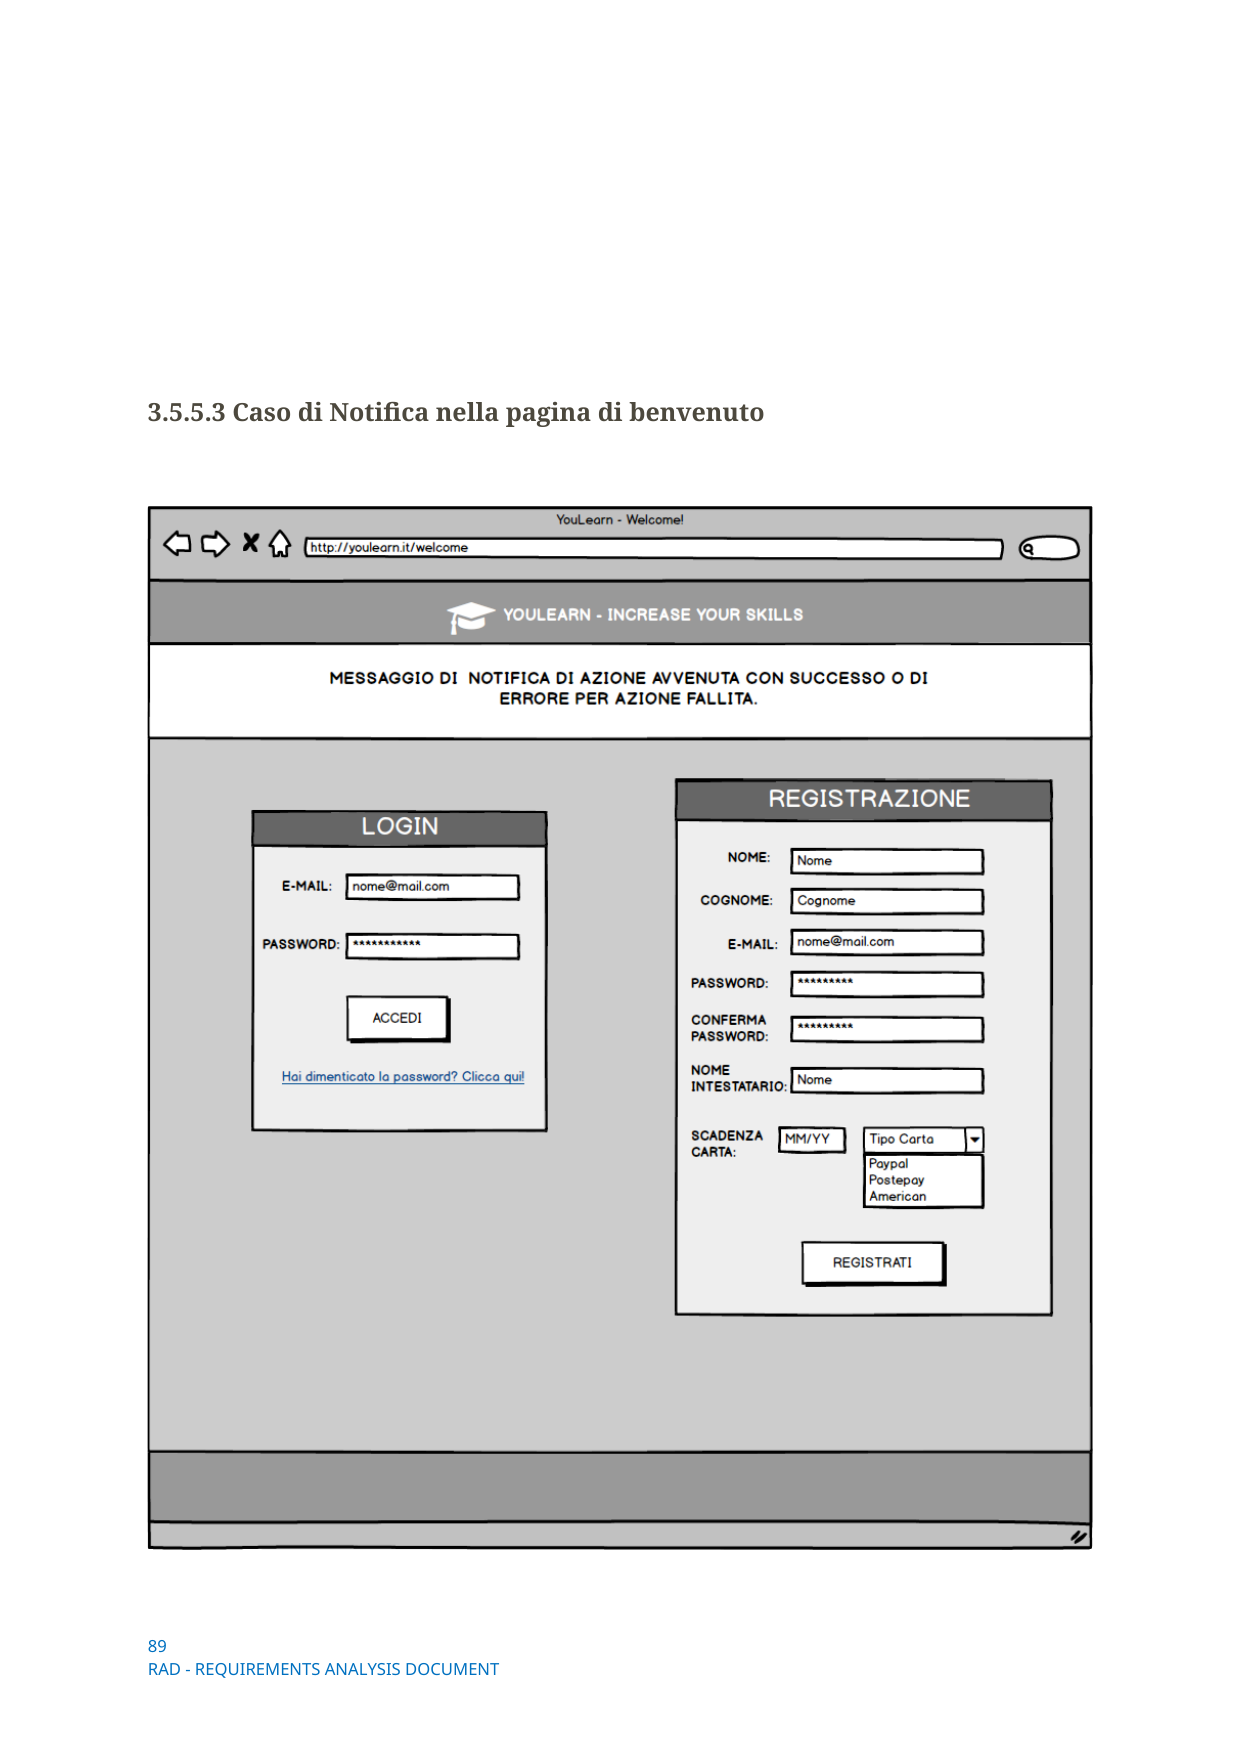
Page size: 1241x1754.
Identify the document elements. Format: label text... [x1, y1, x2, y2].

picture [147, 506, 1093, 1550]
subtitle 3.5.5.3 Caso di Notifica nella pagina di benvenuto [148, 395, 1092, 429]
